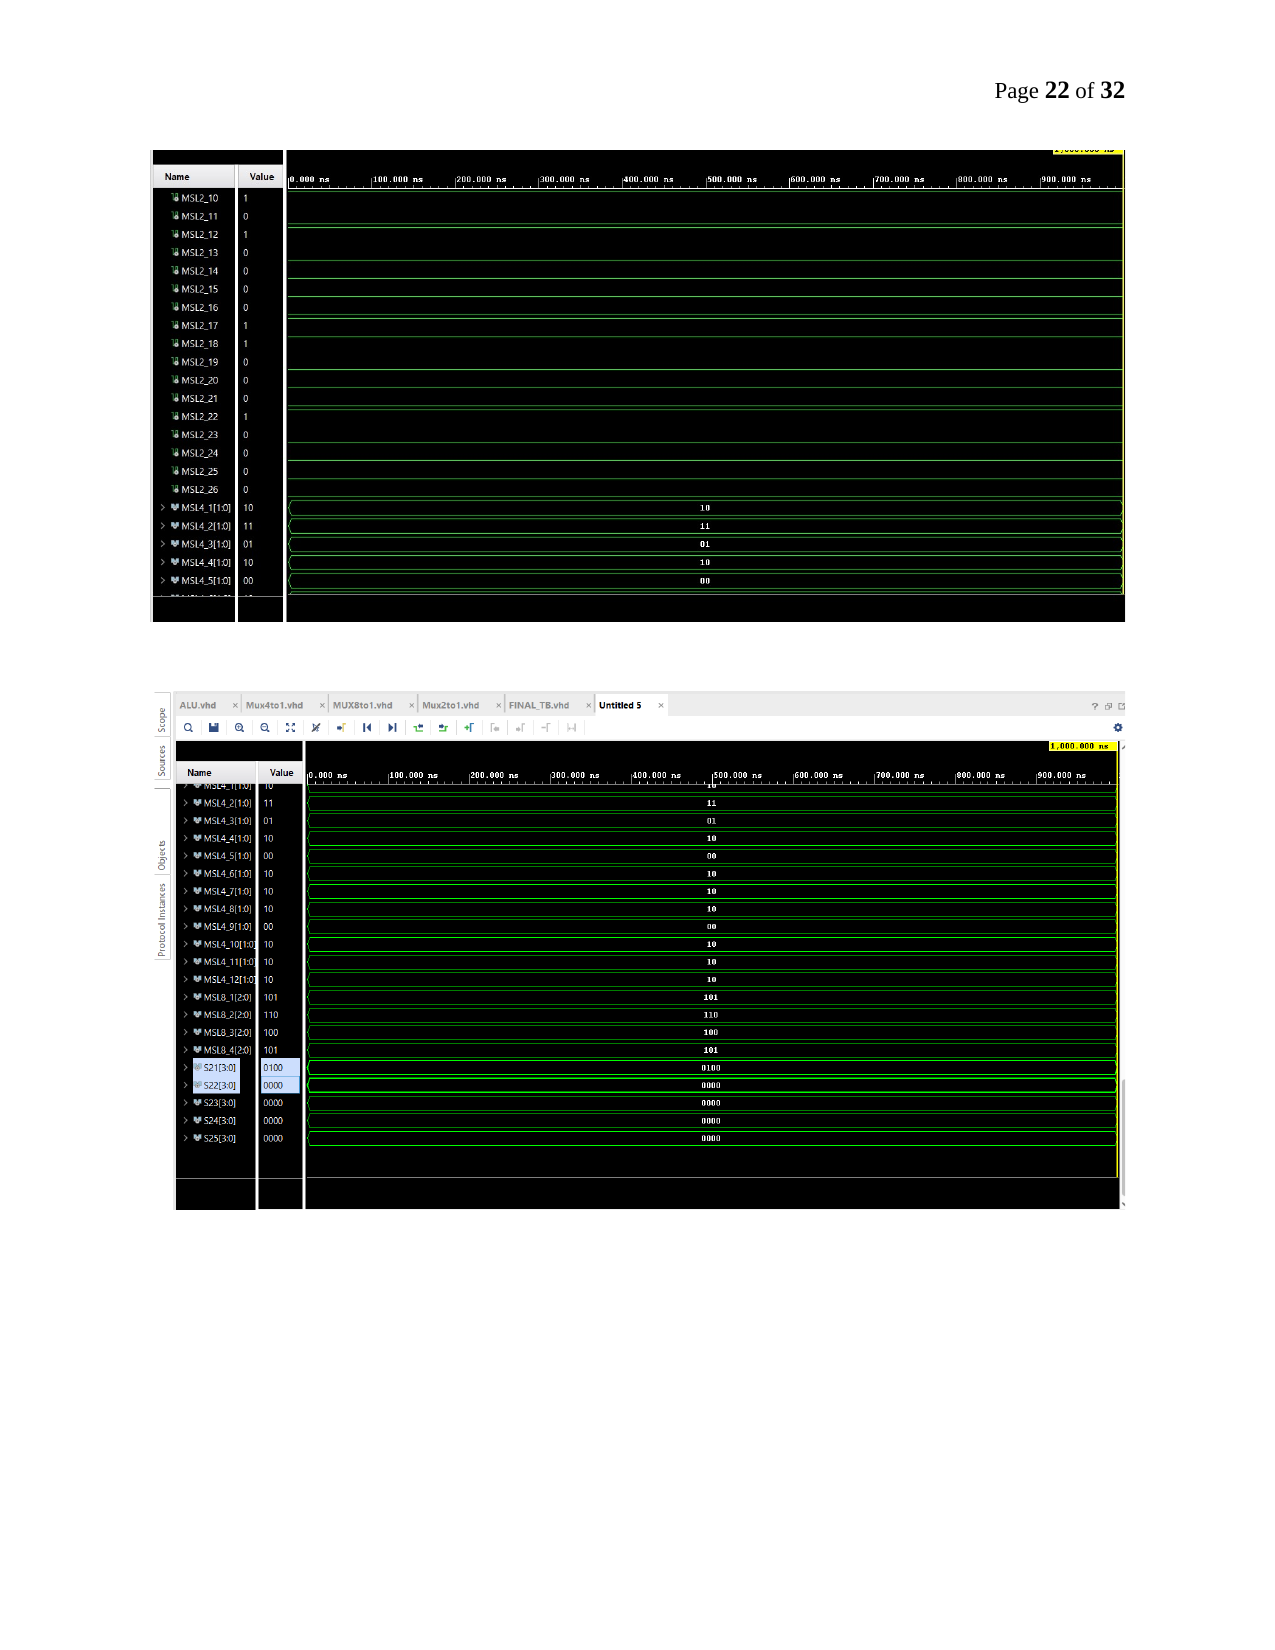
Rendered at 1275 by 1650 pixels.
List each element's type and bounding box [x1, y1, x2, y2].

picture [150, 150, 1125, 622]
picture [150, 685, 1125, 1210]
